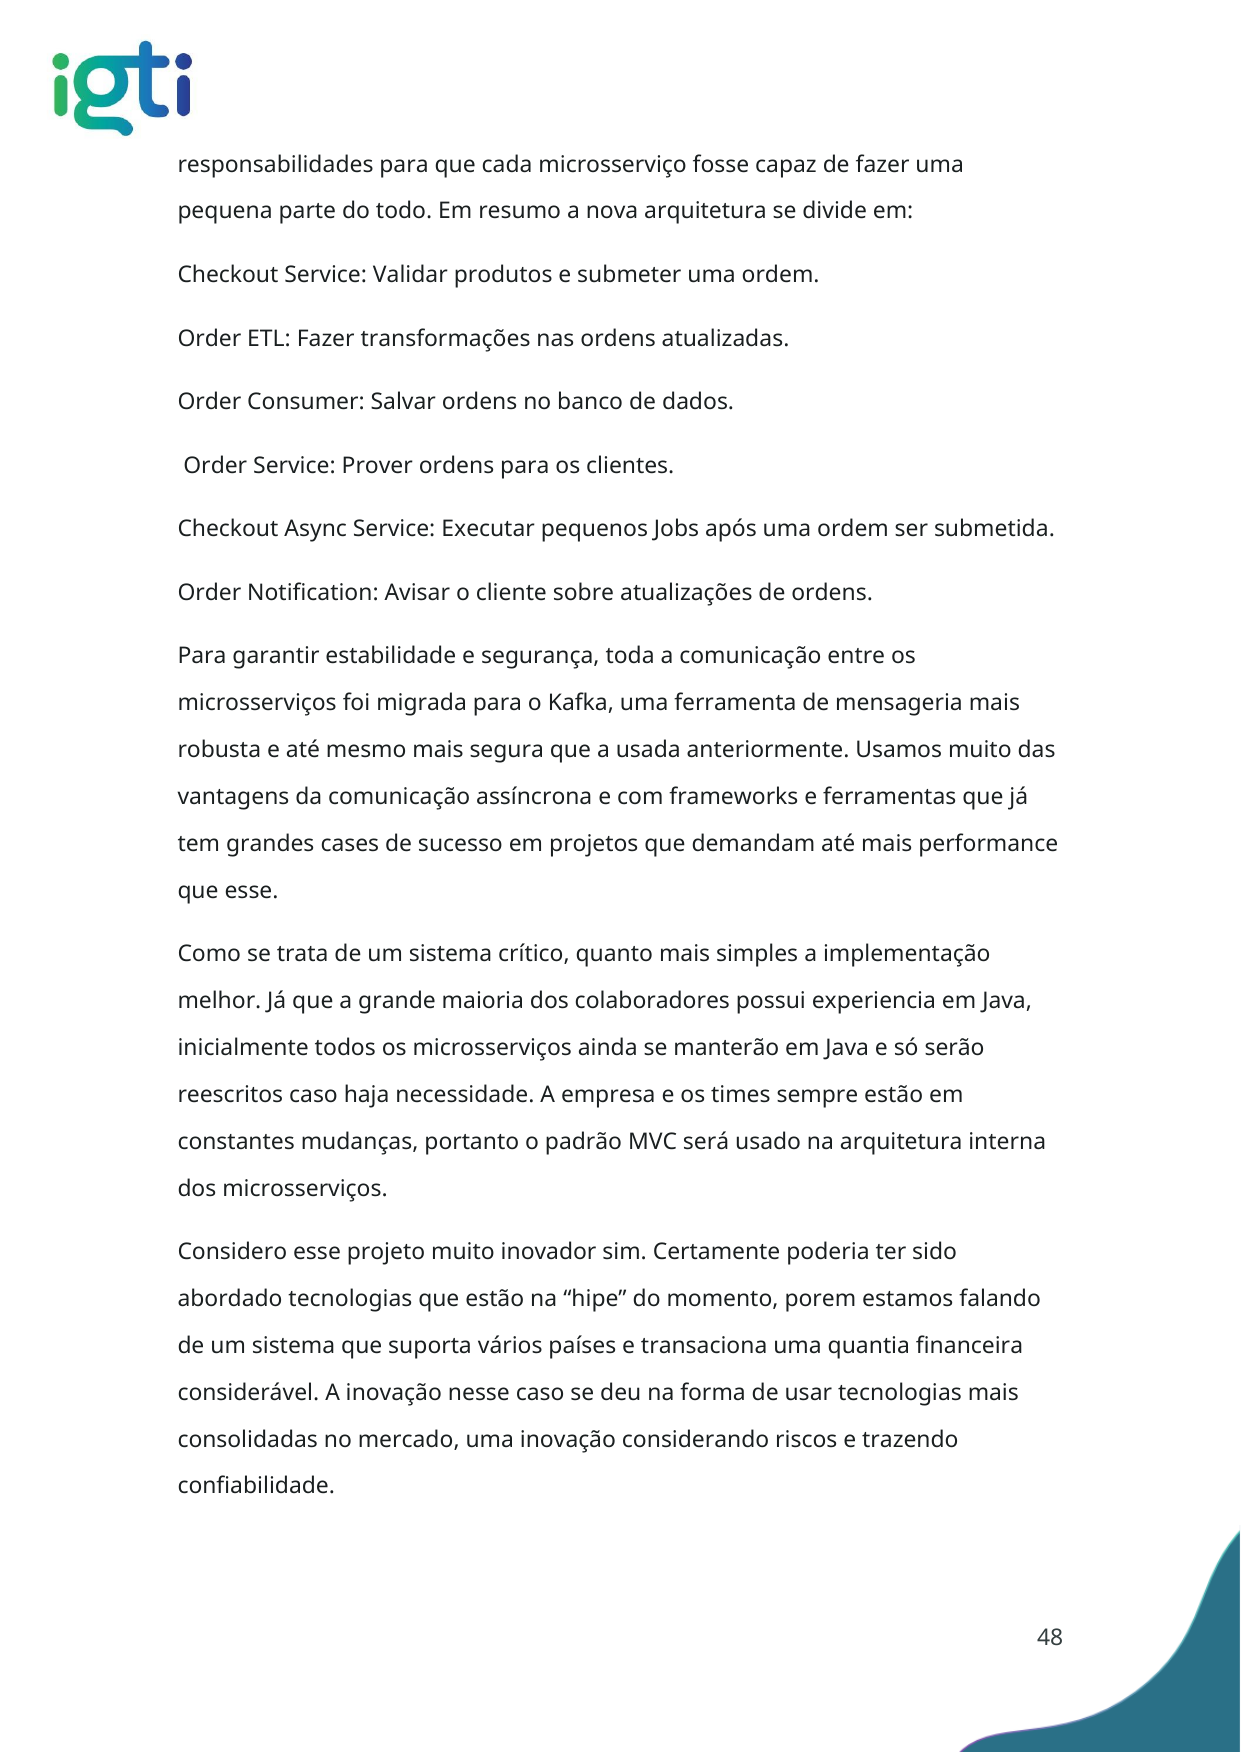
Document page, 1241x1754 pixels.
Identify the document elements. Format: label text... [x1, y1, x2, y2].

text Como se trata de um sistema crítico, quanto mais simples a implementação melhor. Já que a grande maioria dos colaboradores possui experiencia em Java, inicialmente todos os microsserviços ainda se manterão em Java e só serão reescritos caso haja necessidade. A empresa e os times sempre estão em constantes mudanças, portanto o padrão MVC será usado na arquitetura interna dos microsserviços. [177, 937, 1063, 1203]
text Para garantir estabilidade e segurança, toda a comunicação entre os microsserviços foi migrada para o Kafka, uma ferramenta de mensageria mais robusta e até mesmo mais segura que a usada anteriormente. Usamos muito das vantagens da comunicação assíncrona e com frameworks e ferramentas que já tem grandes cases de sucesso em projetos que demandam até mais performance que esse. [177, 639, 1063, 905]
picture [37, 34, 205, 141]
text Order ETL: Fazer transformações nas ordens atualizadas. [177, 322, 1063, 353]
text Checkout Service: Validar produtos e submeter uma ordem. [177, 258, 1063, 289]
picture [955, 1525, 1241, 1752]
text Checkout Async Service: Executar pequenos Jobs após uma ordem ser submetida. [177, 512, 1063, 543]
text Order Service: Prover ordens para os clientes. [177, 449, 1063, 480]
text Order Notification: Avisar o cliente sobre atualizações de ordens. [177, 576, 1063, 607]
text Considero esse projeto muito inovador sim. Certamente poderia ter sido abordado tecnologias que estão na “hipe” do momento, porem estamos falando de um sistema que suporta vários países e transaciona uma quantia financeira considerável. A inovação nesse caso se deu na forma de usar tecnologias mais consolidadas no mercado, uma inovação considerando riscos e trazendo confiabilidade. [177, 1235, 1063, 1501]
text Order Consumer: Salvar ordens no banco de dados. [177, 385, 1063, 416]
